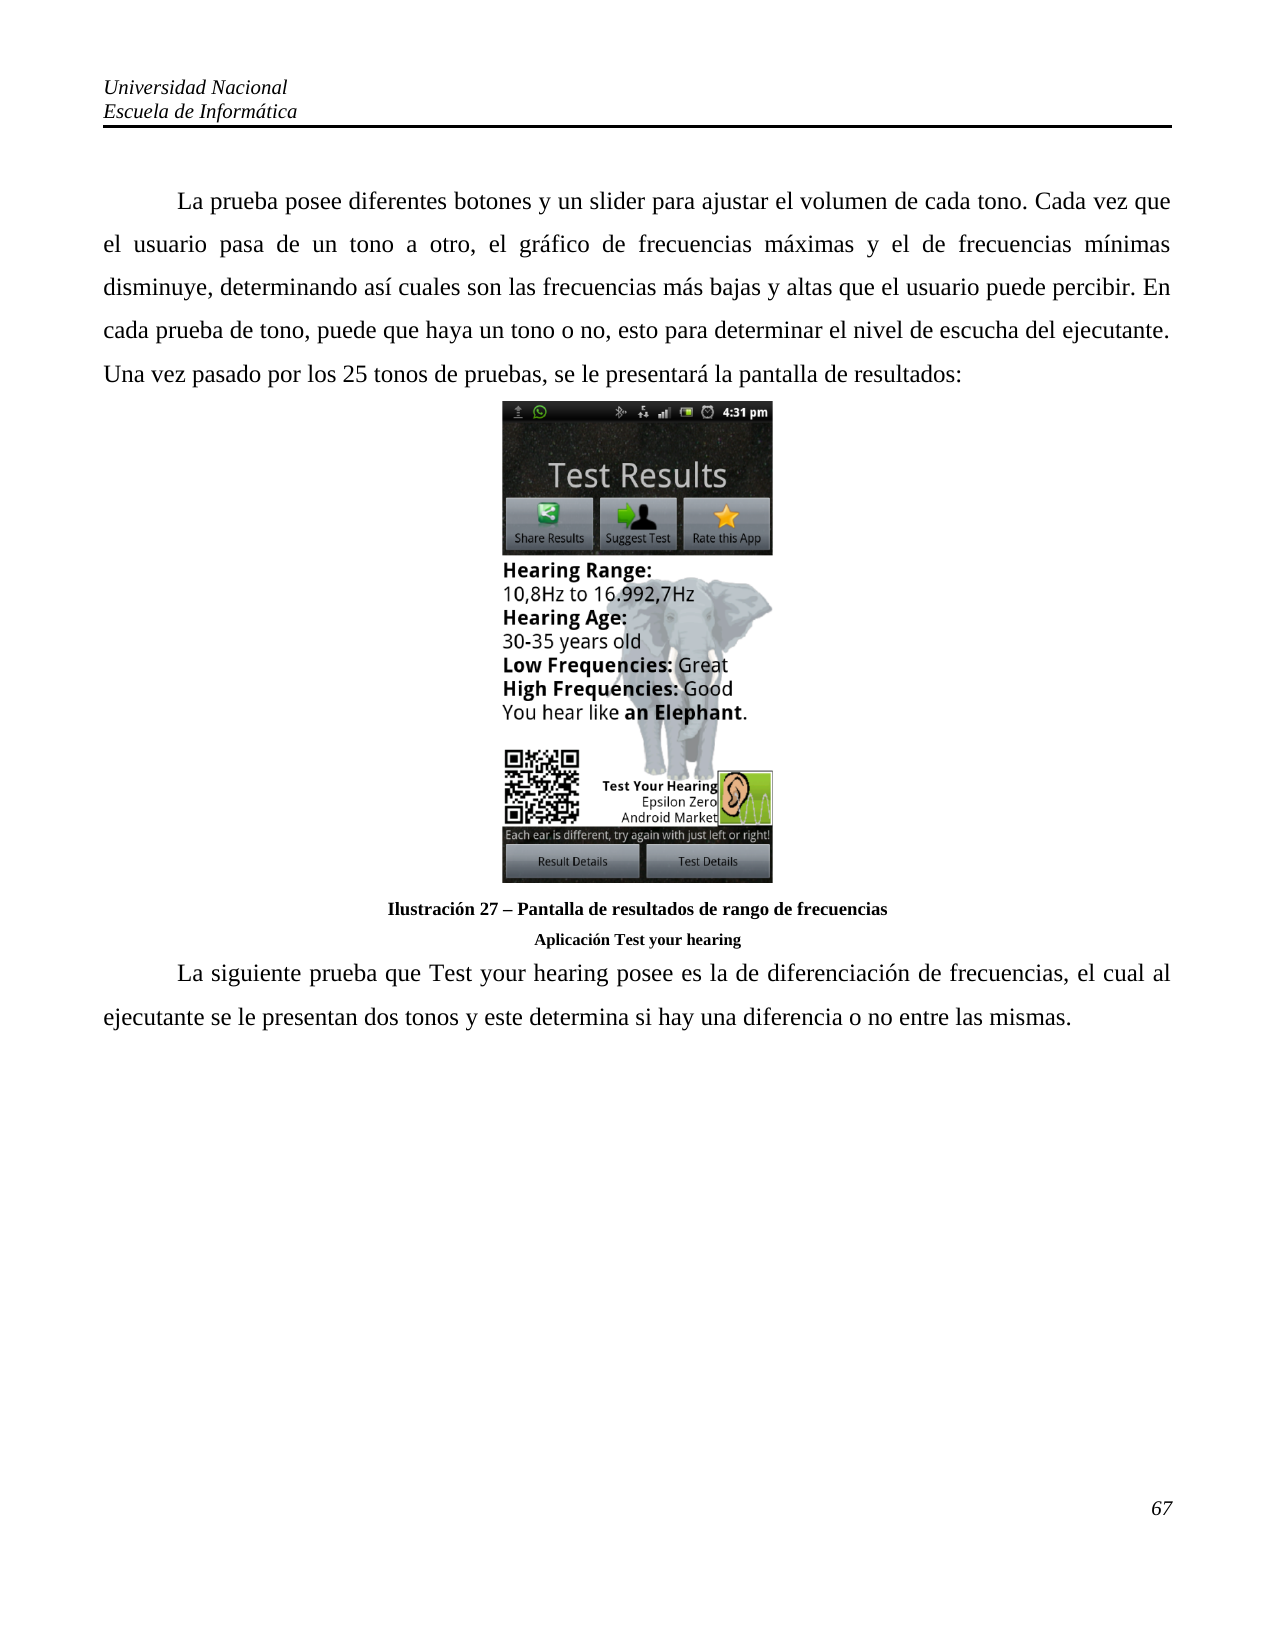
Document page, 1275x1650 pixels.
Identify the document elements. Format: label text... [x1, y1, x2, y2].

text La siguiente prueba que Test your hearing posee es la de diferenciación de frecuencias, el cual al ejecutante se le presentan dos tonos y este determina si hay una diferencia o no entre las mismas. [103, 958, 1172, 1030]
text Aplicación Test your hearing [103, 930, 1172, 949]
picture [502, 401, 773, 883]
text La prueba posee diferentes botones y un slider para ajustar el volumen de cada tono. Cada vez que el usuario pasa de un tono a otro, el gráfico de frecuencias máximas y el de frecuencias mínimas disminuye, determinando así cuales son las frecuencias más bajas y altas que el usuario puede percibir. En cada prueba de tono, puede que haya un tono o no, esto para determinar el nivel de escucha del ejecutante. Una vez pasado por los 25 tonos de pruebas, se le presentará la pantalla de resultados: [103, 186, 1172, 387]
